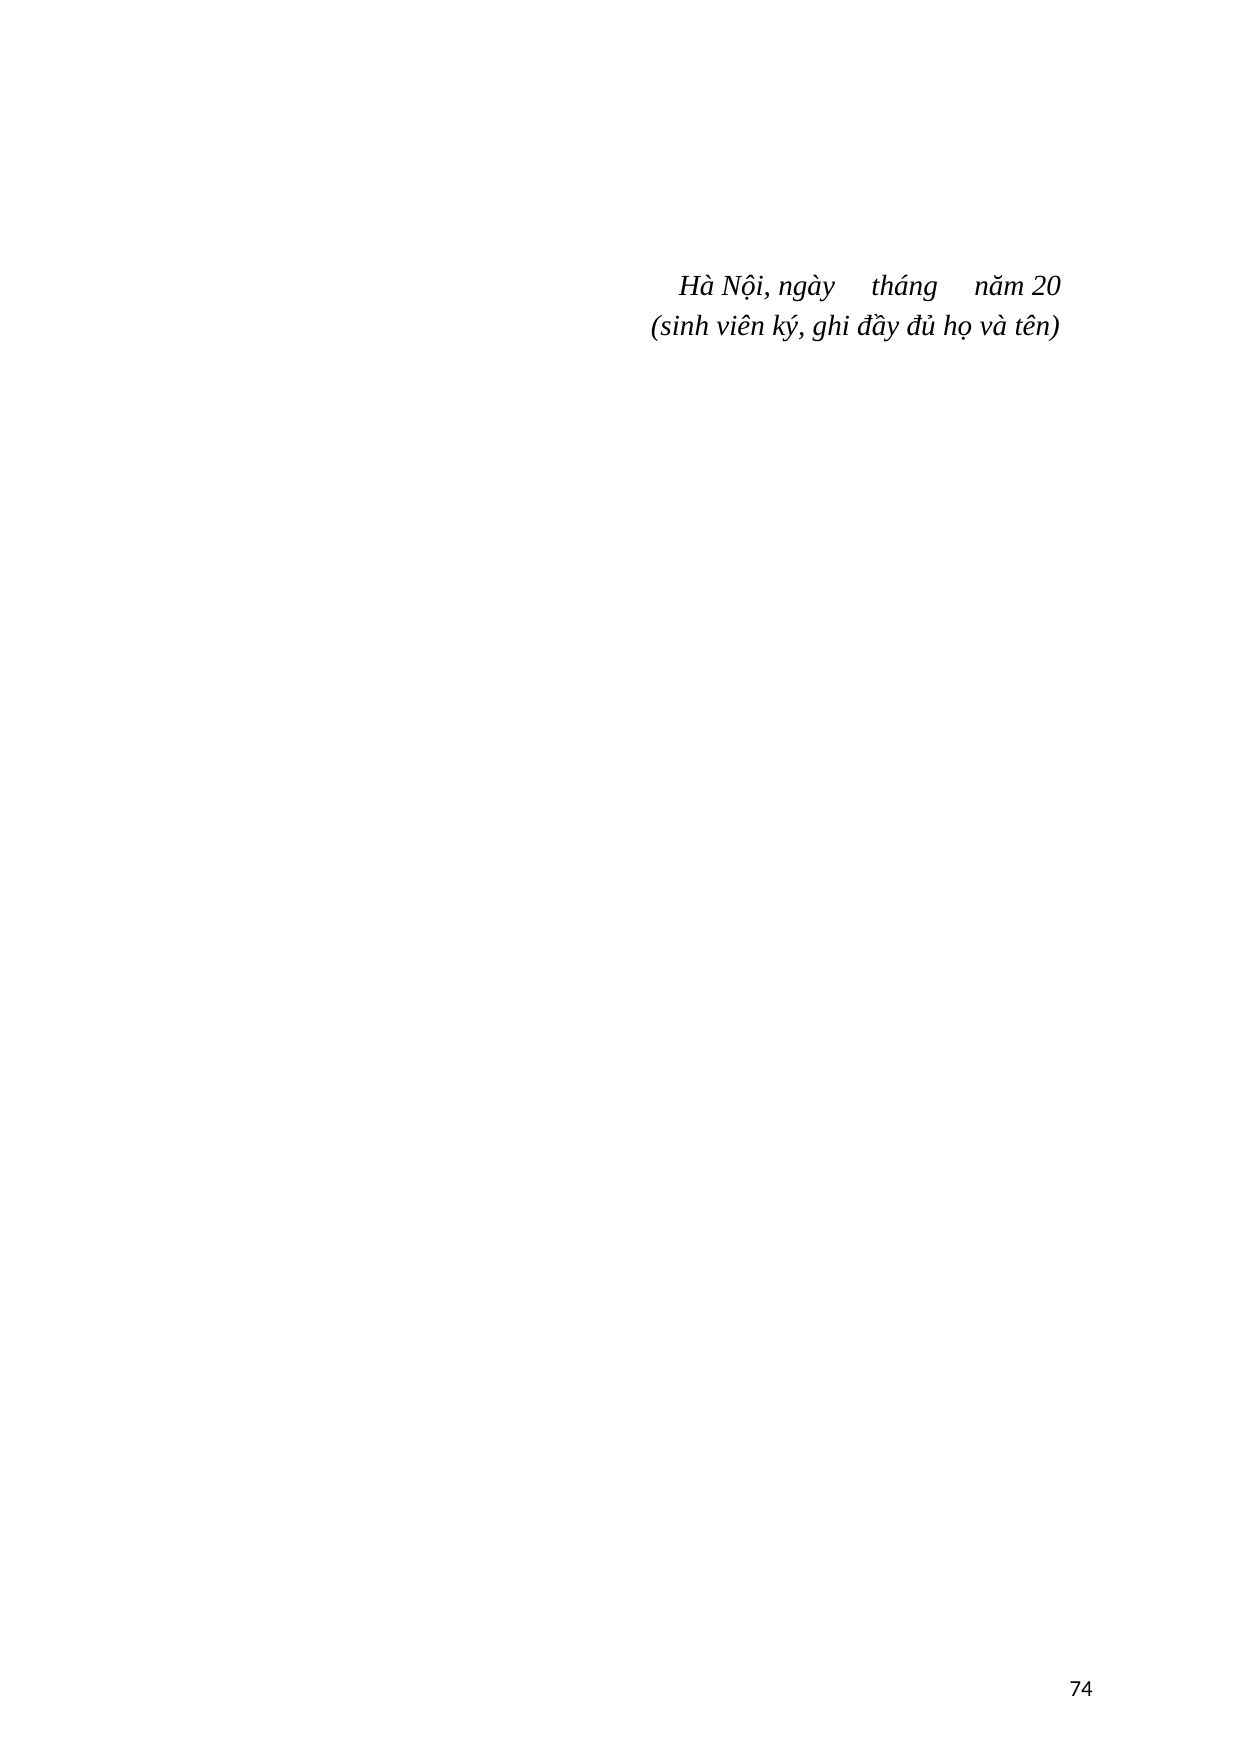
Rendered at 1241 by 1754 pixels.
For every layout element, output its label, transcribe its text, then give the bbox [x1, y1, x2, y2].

text Hà Nội, ngày tháng năm 20 [650, 268, 1092, 302]
text (sinh viên ký, ghi đầy đủ họ và tên) [620, 308, 1092, 342]
